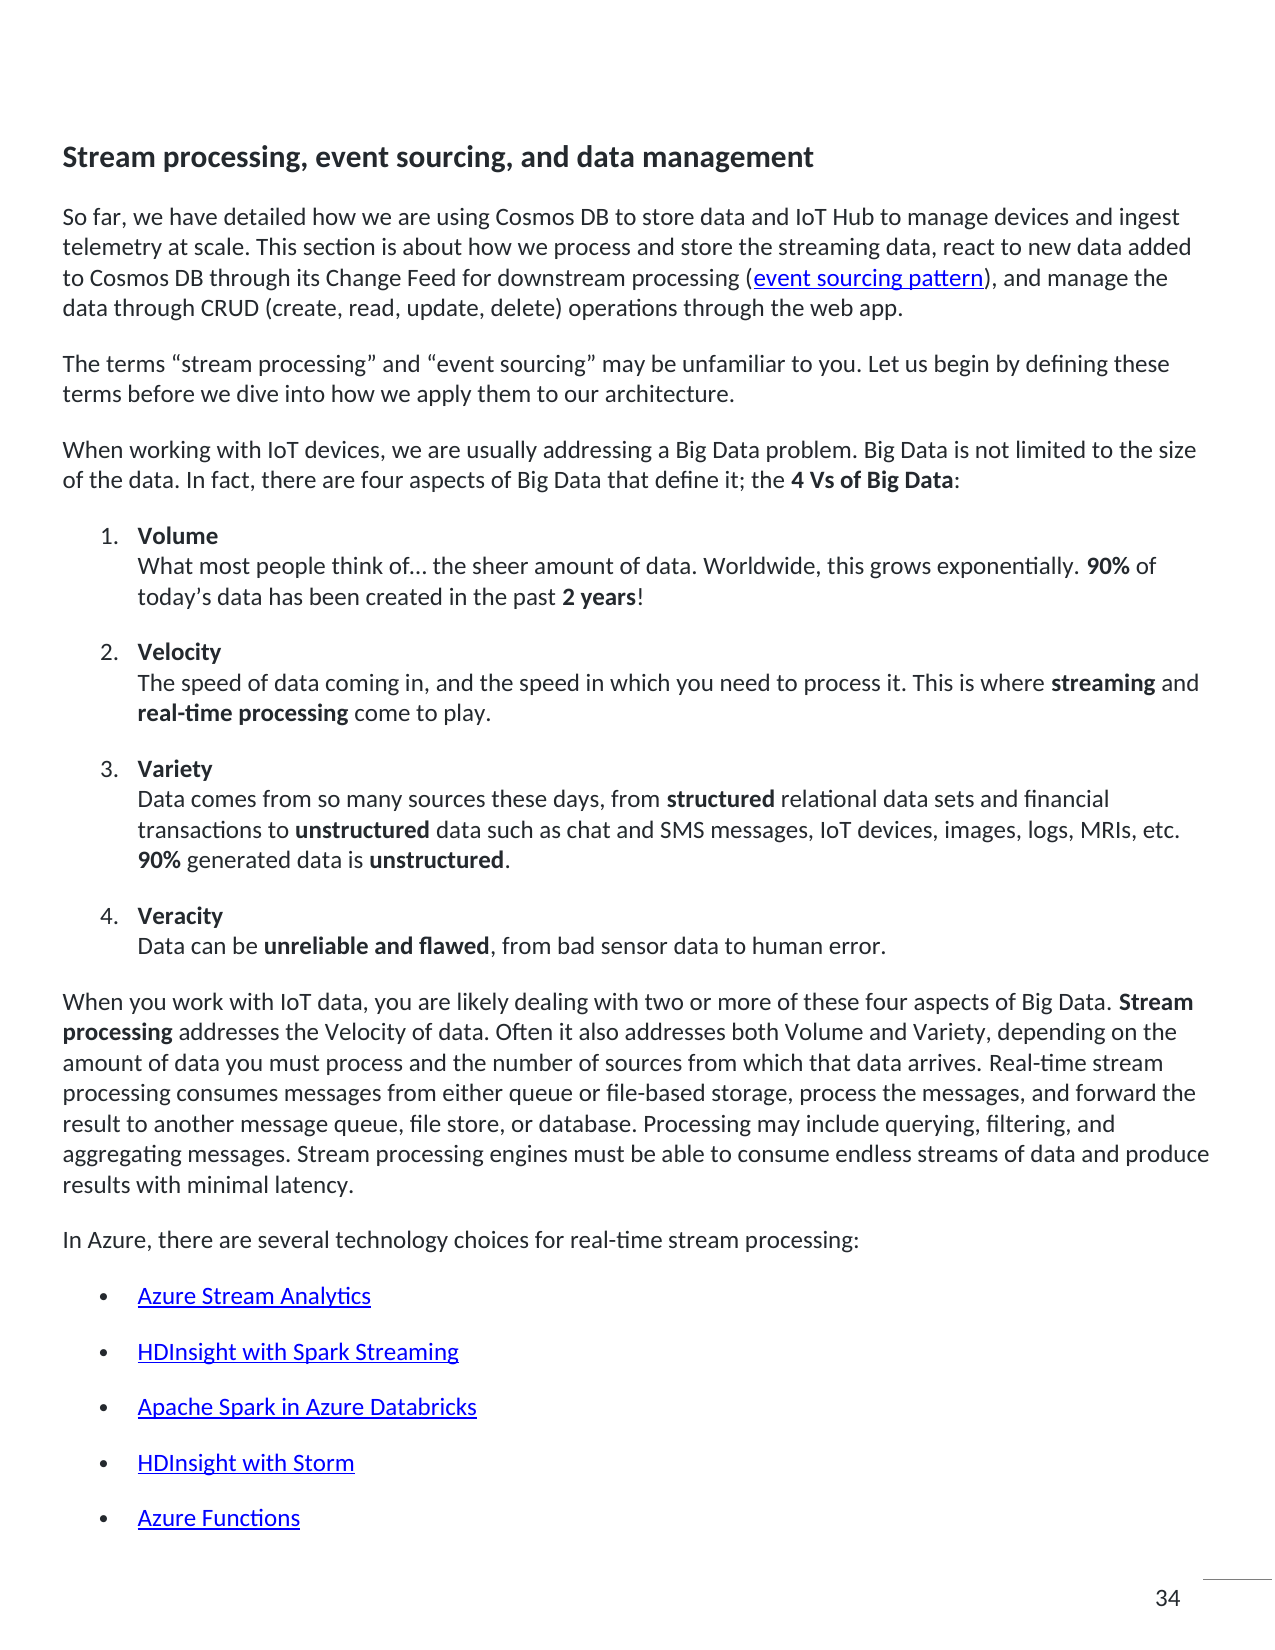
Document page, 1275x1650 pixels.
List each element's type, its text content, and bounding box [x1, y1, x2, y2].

text In Azure, there are several technology choices for real-time stream processing: [62, 1225, 1219, 1255]
list Azure Stream Analytics [100, 1280, 1219, 1311]
list Variety Data comes from so many sources these days, from structured relational data sets and financial transactions to unstructured data such as chat and SMS messages, IoT devices, images, logs, MRIs, etc. 90% generated data is unstructured. [100, 753, 1219, 875]
list Apache Spark in Azure Databricks [100, 1391, 1219, 1422]
subtitle Stream processing, event sourcing, and data management [62, 137, 1219, 176]
list Volume What most people think of… the sheer amount of data. Worldwide, this grows exponentially. 90% of today’s data has been created in the past 2 years! [100, 520, 1219, 611]
list Velocity The speed of data coming in, and the speed in which you need to process it. This is where streaming and real-time processing come to play. [100, 636, 1219, 728]
text The terms “stream processing” and “event sourcing” may be unfamiliar to you. Let us begin by defining these terms before we dive into how we apply them to our architecture. [62, 348, 1219, 409]
text When working with IoT devices, we are usually addressing a Big Data problem. Big Data is not limited to the size of the data. In fact, there are four aspects of Big Data that define it; the 4 Vs of Big Data: [62, 434, 1219, 495]
list HDInsight with Storm [100, 1447, 1219, 1477]
text When you work with IoT data, you are likely dealing with two or more of these four aspects of Big Data. Stream processing addresses the Velocity of data. Often it also addresses both Volume and Variety, depending on the amount of data you must process and the number of sources from which that data arrives. Real-time stream processing consumes messages from either queue or file-based storage, process the messages, and forward the result to another message queue, file store, or database. Processing may include querying, filtering, and aggregating messages. Stream processing engines must be able to consume endless streams of data and produce results with minimal latency. [62, 986, 1219, 1200]
text So far, we have detailed how we are using Cosmos DB to store data and IoT Hub to manage devices and ingest telemetry at scale. This section is about how we process and store the streaming data, react to new data added to Cosmos DB through its Change Feed for downstream processing (event sourcing pattern), and manage the data through CRUD (create, read, update, delete) operations through the web app. [62, 201, 1219, 323]
list Veracity Data can be unreliable and flawed, from bad sensor data to human error. [100, 900, 1219, 961]
list Azure Functions [100, 1502, 1219, 1533]
list HDInsight with Spark Streaming [100, 1336, 1219, 1366]
